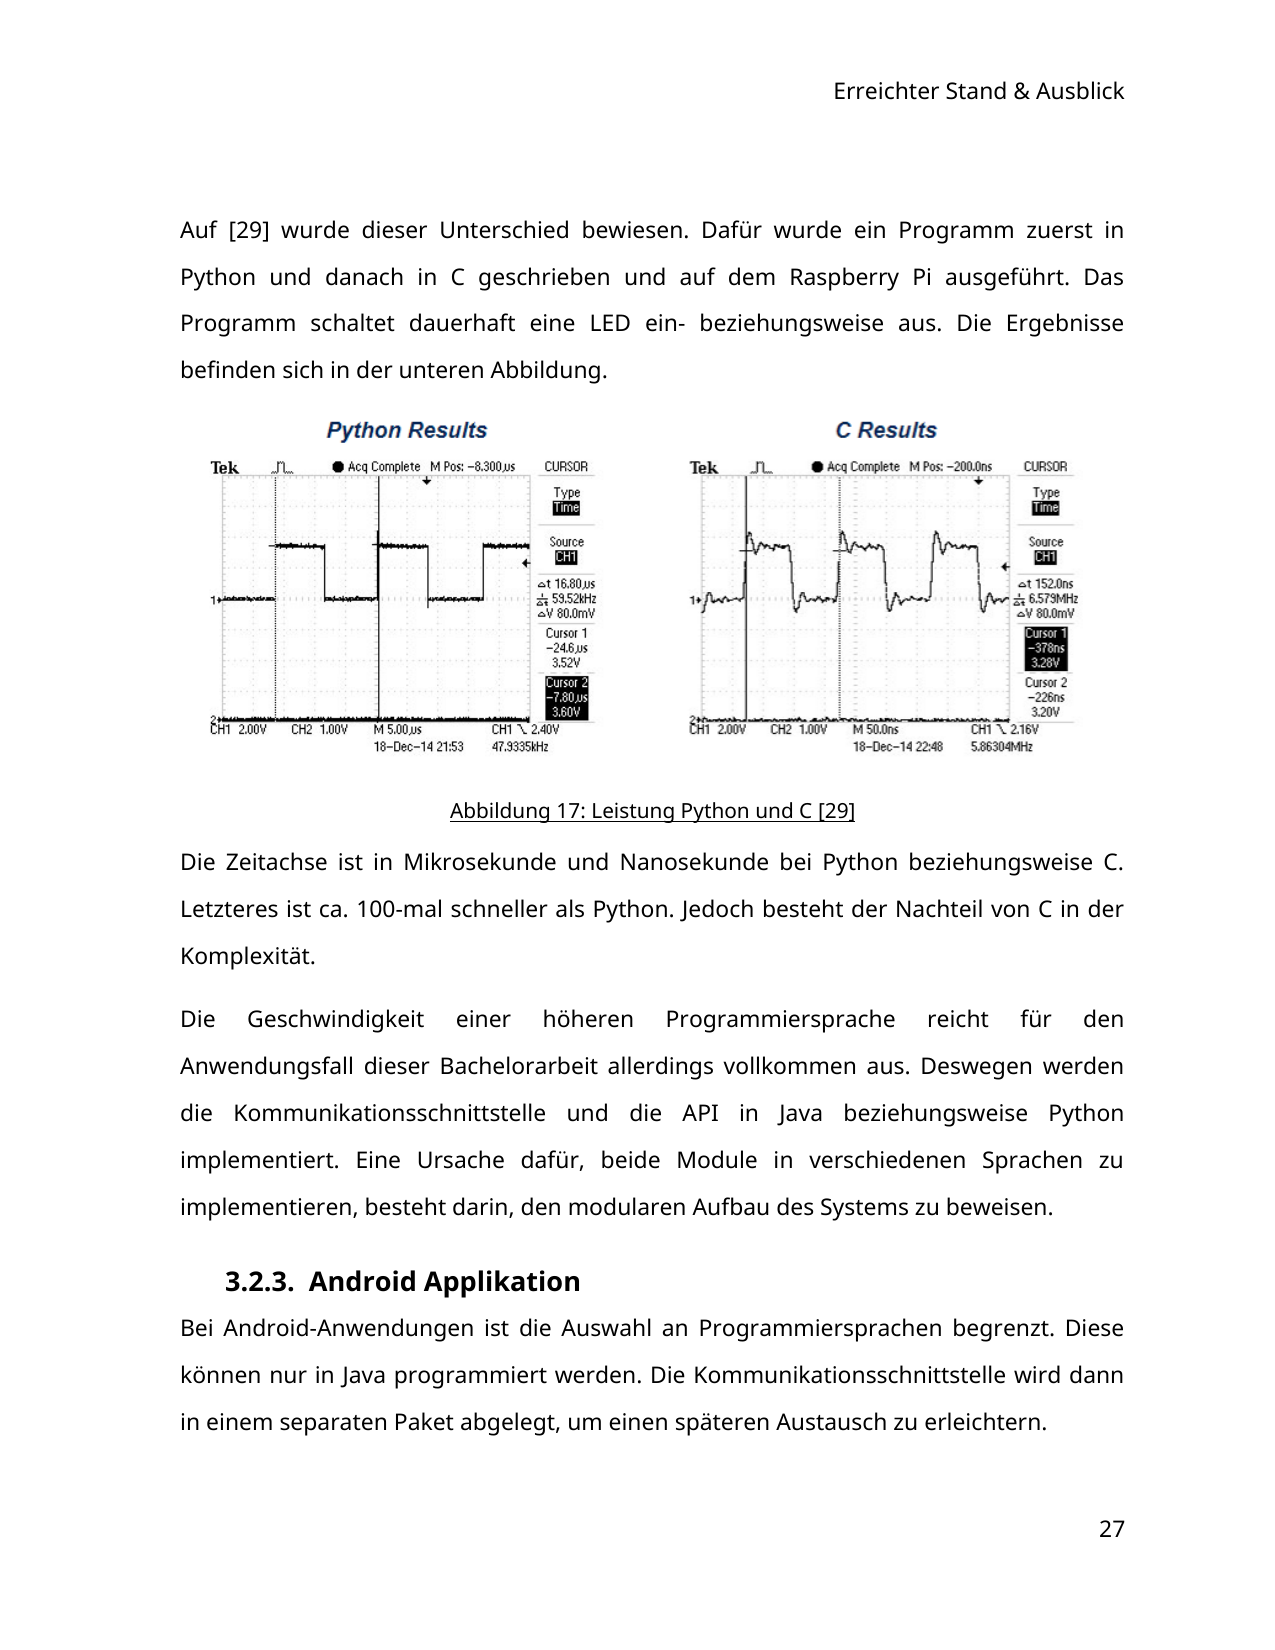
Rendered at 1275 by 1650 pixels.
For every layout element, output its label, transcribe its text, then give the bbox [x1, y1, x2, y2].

picture [195, 417, 1110, 765]
text Bei Android-Anwendungen ist die Auswahl an Programmiersprachen begrenzt. Diese können nur in Java programmiert werden. Die Kommunikationsschnittstelle wird dann in einem separaten Paket abgelegt, um einen späteren Austausch zu erleichtern. [180, 1312, 1125, 1437]
text Abbildung 17: Leistung Python und C [180, 797, 1125, 825]
text Die Geschwindigkeit einer höheren Programmiersprache reicht für den Anwendungsfall dieser Bachelorarbeit allerdings vollkommen aus. Deswegen werden die Kommunikationsschnittstelle und die API in Java beziehungsweise Python implementiert. Eine Ursache dafür, beide Module in verschiedenen Sprachen zu implementieren, besteht darin, den modularen Aufbau des Systems zu beweisen. [180, 1003, 1125, 1222]
text Auf wurde dieser Unterschied bewiesen. Dafür wurde ein Programm zuerst in Python und danach in C geschrieben und auf dem Raspberry Pi ausgeführt. Das Programm schaltet dauerhaft eine LED ein- beziehungsweise aus. Die Ergebnisse befinden sich in der unteren Abbildung. [180, 213, 1125, 385]
subtitle Android Applikation [225, 1262, 1125, 1299]
text Die Zeitachse ist in Mikrosekunde und Nanosekunde bei Python beziehungsweise C. Letzteres ist ca. 100-mal schneller als Python. Jedoch besteht der Nachteil von C in der Komplexität. [180, 846, 1125, 971]
